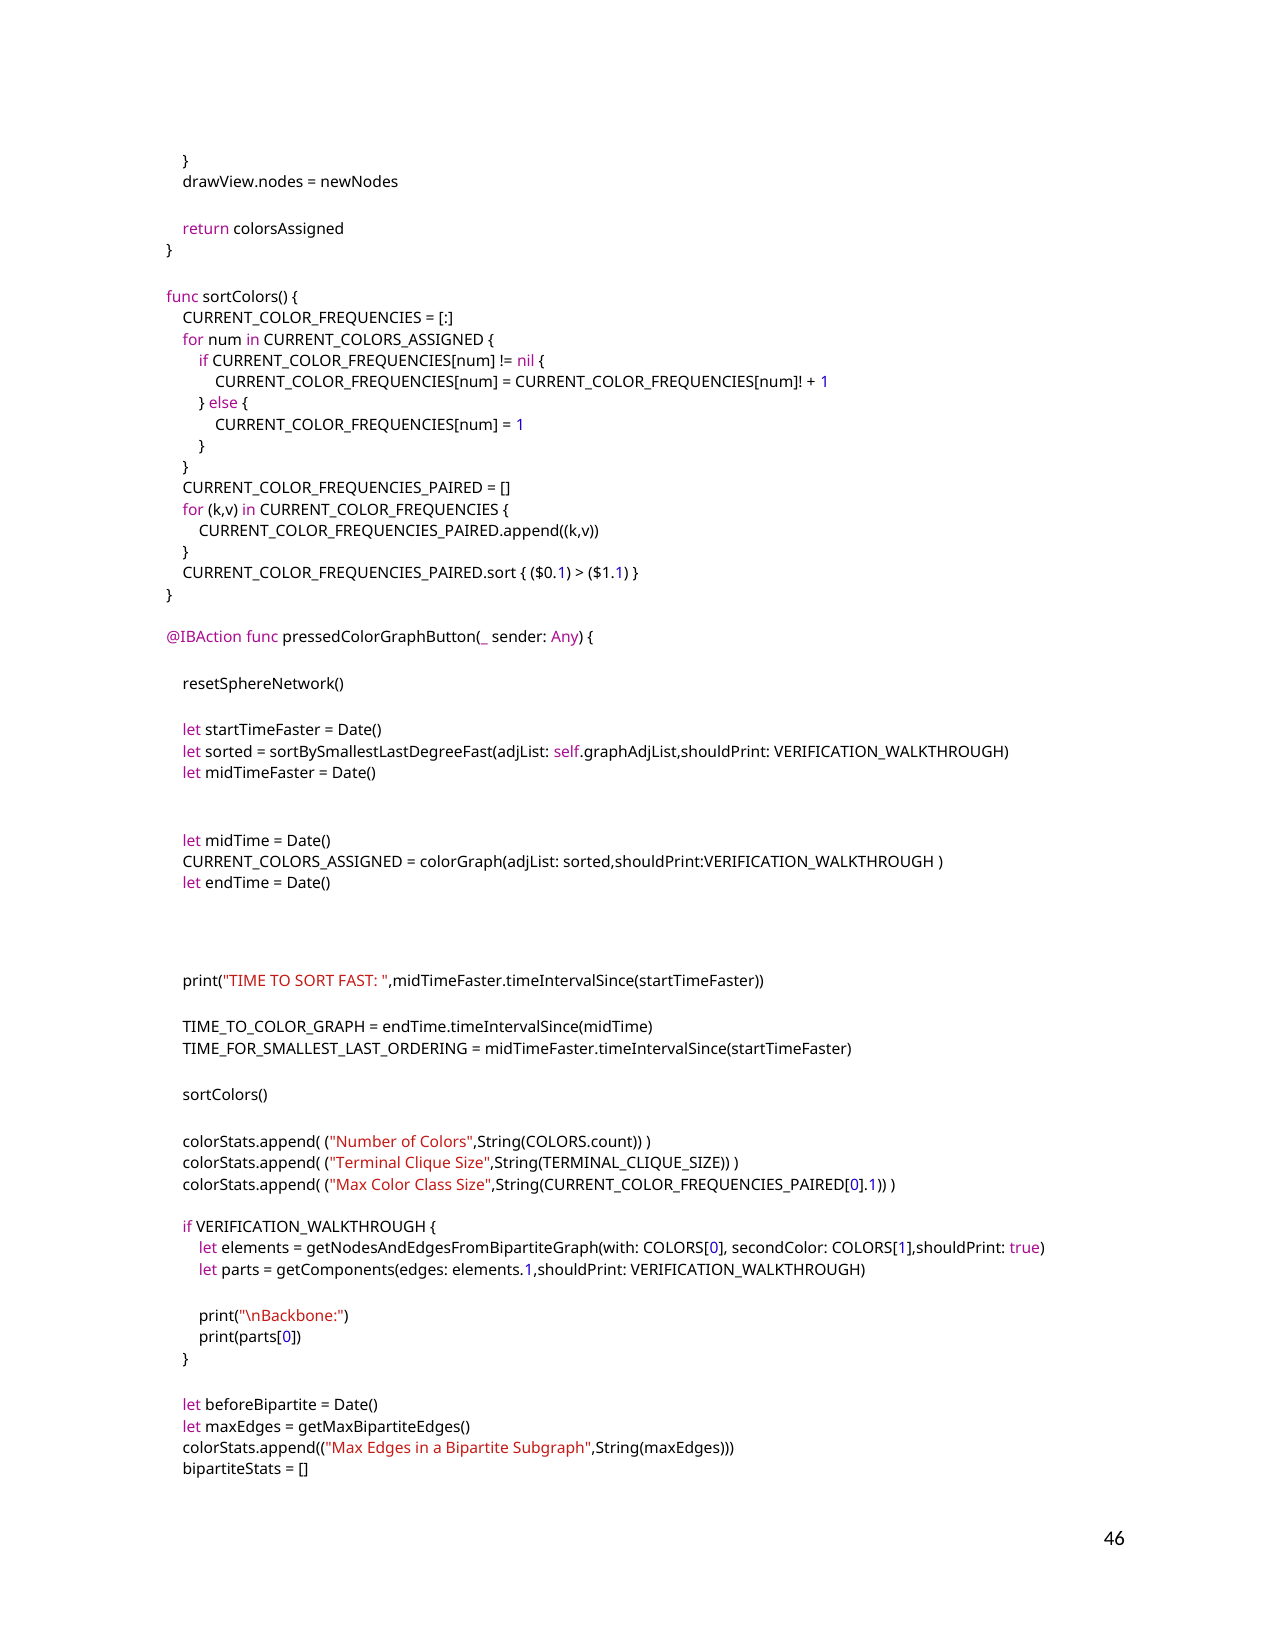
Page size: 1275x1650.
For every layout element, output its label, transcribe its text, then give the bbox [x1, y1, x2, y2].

text let parts = getComponents(edges: elements.1,shouldPrint: VERIFICATION_WALKTHROUGH) [150, 1258, 1125, 1279]
text CURRENT_COLOR_FREQUENCIES_PAIRED.sort { ($0.1) > ($1.1) } [150, 562, 1125, 583]
text let beforeBipartite = Date() [150, 1394, 1125, 1415]
text TIME_TO_COLOR_GRAPH = endTime.timeIntervalSince(midTime) [150, 1016, 1125, 1037]
text func sortColors() { [150, 286, 1125, 307]
text CURRENT_COLOR_FREQUENCIES_PAIRED.append((k,v)) [150, 519, 1125, 541]
text colorStats.append( ("Max Color Class Size",String(CURRENT_COLOR_FREQUENCIES_PAIRED[0].1)) ) [150, 1173, 1125, 1194]
text let endTime = Date() [150, 872, 1125, 893]
text colorStats.append( ("Number of Colors",String(COLORS.count)) ) [150, 1131, 1125, 1152]
text return colorsAssigned [150, 218, 1125, 239]
text @IBAction func pressedColorGraphButton(_ sender: Any) { [150, 626, 1125, 647]
text } [150, 583, 1125, 604]
text resetSphereNetwork() [150, 672, 1125, 694]
text } [150, 541, 1125, 562]
text let midTimeFaster = Date() [150, 762, 1125, 783]
text CURRENT_COLOR_FREQUENCIES = [:] [150, 307, 1125, 328]
text print(parts[0]) [150, 1326, 1125, 1347]
text CURRENT_COLOR_FREQUENCIES[num] = 1 [150, 413, 1125, 434]
text drawView.nodes = newNodes [150, 171, 1125, 192]
text } [150, 239, 1125, 260]
text let sorted = sortBySmallestLastDegreeFast(adjList: self.graphAdjList,shouldPrint: VERIFICATION_WALKTHROUGH) [150, 740, 1125, 762]
text } else { [150, 392, 1125, 413]
text sortColors() [150, 1084, 1125, 1105]
text colorStats.append( ("Terminal Clique Size",String(TERMINAL_CLIQUE_SIZE)) ) [150, 1152, 1125, 1173]
text } [150, 1347, 1125, 1369]
text let maxEdges = getMaxBipartiteEdges() [150, 1415, 1125, 1437]
text for num in CURRENT_COLORS_ASSIGNED { [150, 328, 1125, 349]
text colorStats.append(("Max Edges in a Bipartite Subgraph",String(maxEdges))) [150, 1437, 1125, 1458]
text CURRENT_COLORS_ASSIGNED = colorGraph(adjList: sorted,shouldPrint:VERIFICATION_WALKTHROUGH ) [150, 851, 1125, 872]
text let elements = getNodesAndEdgesFromBipartiteGraph(with: COLORS[0], secondColor: COLORS[1],shouldPrint: true) [150, 1237, 1125, 1258]
text if VERIFICATION_WALKTHROUGH { [150, 1216, 1125, 1237]
text if CURRENT_COLOR_FREQUENCIES[num] != nil { [150, 349, 1125, 371]
text TIME_FOR_SMALLEST_LAST_ORDERING = midTimeFaster.timeIntervalSince(startTimeFaster) [150, 1037, 1125, 1059]
text CURRENT_COLOR_FREQUENCIES_PAIRED = [] [150, 477, 1125, 498]
text let startTimeFaster = Date() [150, 719, 1125, 740]
text CURRENT_COLOR_FREQUENCIES[num] = CURRENT_COLOR_FREQUENCIES[num]! + 1 [150, 371, 1125, 392]
text bipartiteStats = [] [150, 1458, 1125, 1479]
text let midTime = Date() [150, 829, 1125, 851]
text } [150, 456, 1125, 477]
text } [150, 150, 1125, 171]
text print("TIME TO SORT FAST: ",midTimeFaster.timeIntervalSince(startTimeFaster)) [150, 969, 1125, 991]
text } [150, 434, 1125, 456]
text print("\nBackbone:") [150, 1305, 1125, 1326]
text for (k,v) in CURRENT_COLOR_FREQUENCIES { [150, 498, 1125, 519]
